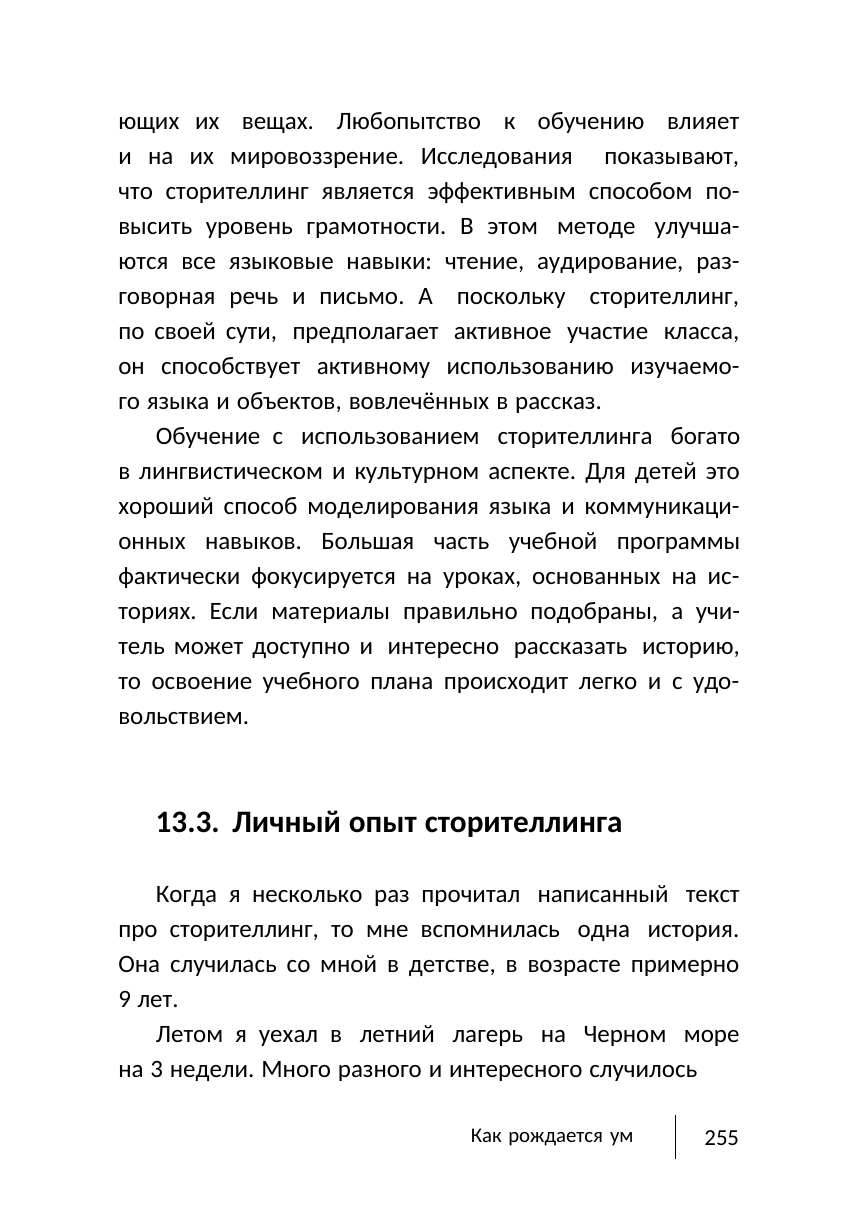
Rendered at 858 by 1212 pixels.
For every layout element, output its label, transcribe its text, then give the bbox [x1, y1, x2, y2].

subtitle Личный опыт сторителлинга [155, 802, 751, 840]
text Обучение с использованием сторителлинга богато в лингвистическом и культурном аспекте. Для детей это хороший способ моделирования языка и коммуникаци- онных навыков. Большая часть учебной программы фактически фокусируется на уроках, основанных на ис- ториях. Если материалы правильно подобраны, а учи- тель может доступно и интересно рассказать историю, то освоение учебного плана происходит легко и с удо- вольствием. [118, 420, 740, 731]
text ющих их вещах. Любопытство к обучению влияет и на их мировоззрение. Исследования показывают, что сторителлинг является эффективным способом по- высить уровень грамотности. В этом методе улучша- ются все языковые навыки: чтение, аудирование, раз- говорная речь и письмо. А поскольку сторителлинг, по своей сути, предполагает активное участие класса, он способствует активному использованию изучаемо- го языка и объектов, вовлечённых в рассказ. [118, 105, 739, 416]
text Летом я уехал в летний лагерь на Черном море на 3 недели. Много разного и интересного случилось [118, 1018, 739, 1083]
text Когда я несколько раз прочитал написанный текст про сторителлинг, то мне вспомнилась одна история. Она случилась со мной в детстве, в возрасте примерно 9 лет. [118, 878, 739, 1013]
